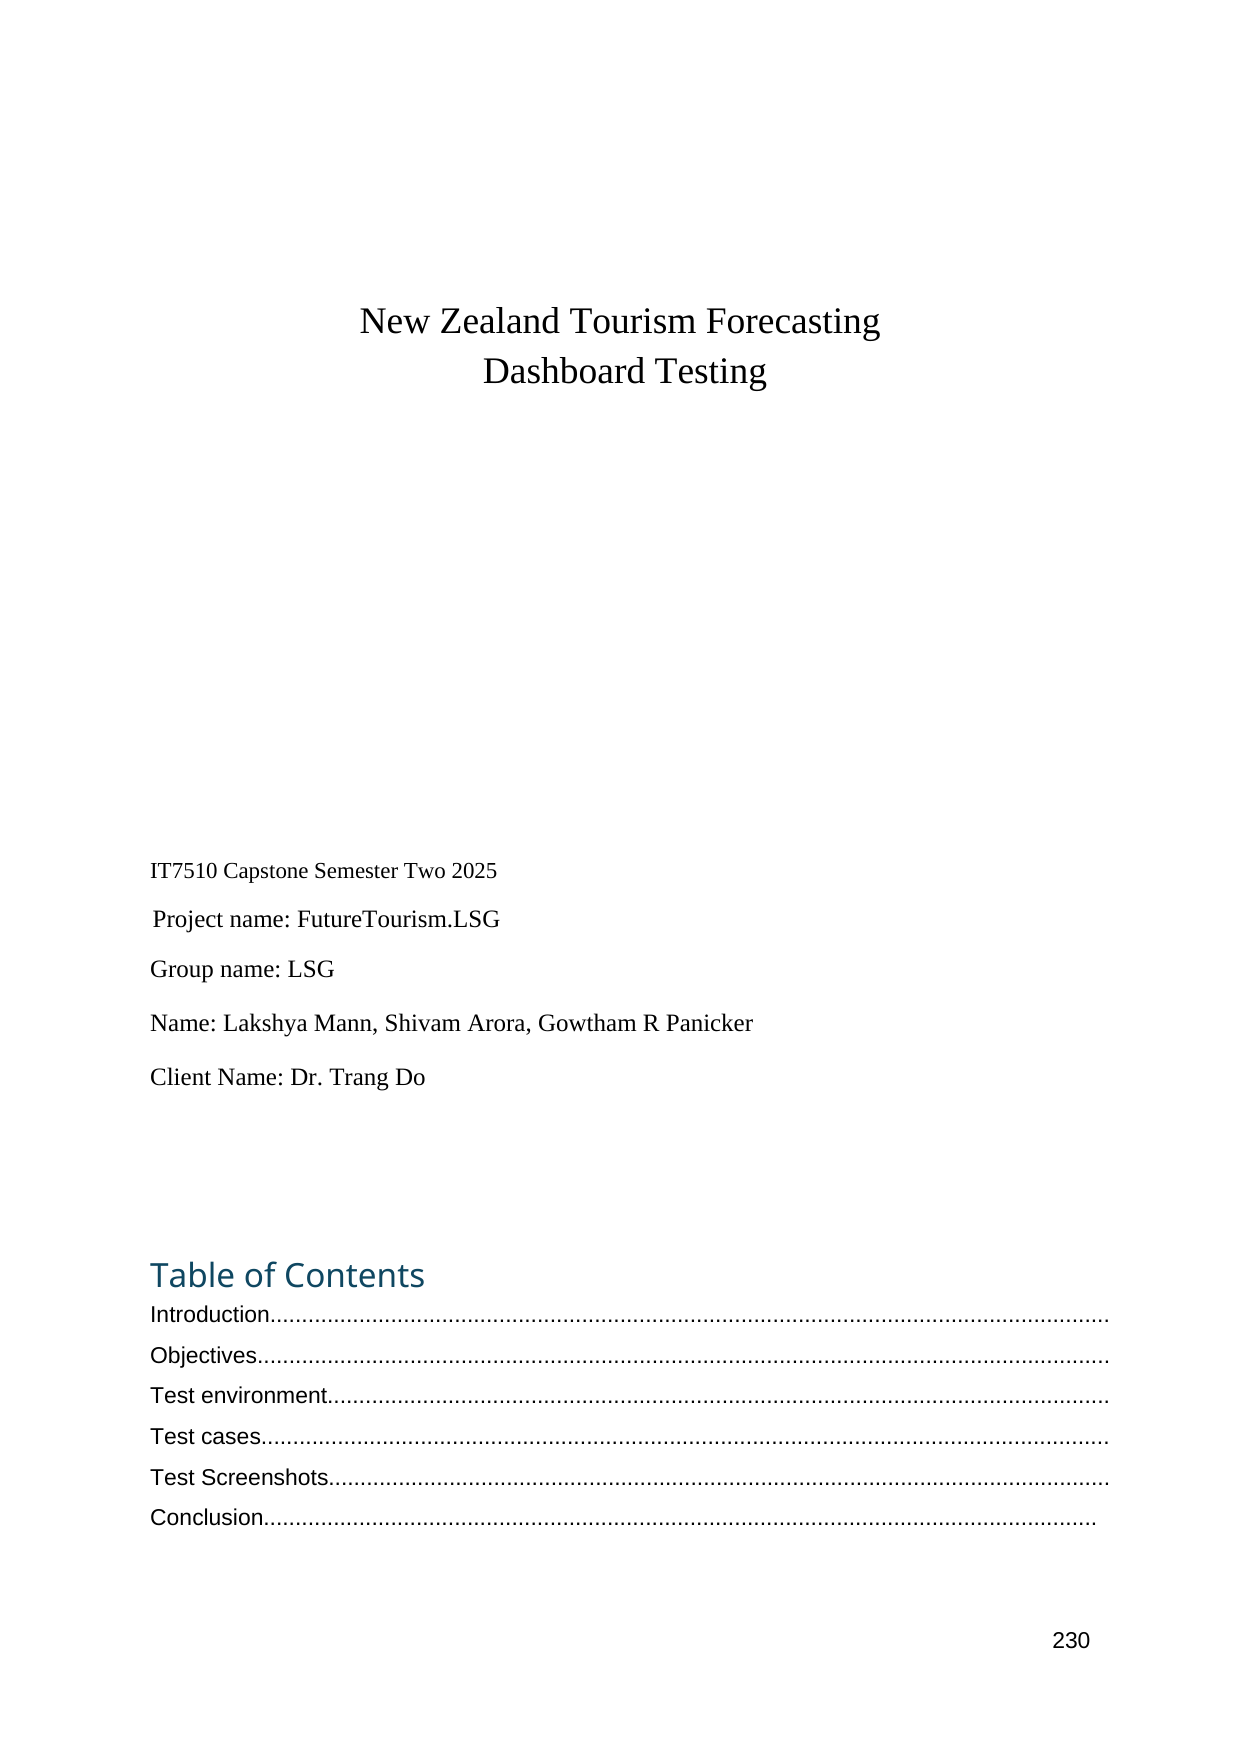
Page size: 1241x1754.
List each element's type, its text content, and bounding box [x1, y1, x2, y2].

text Client Name: Dr. Trang Do [150, 1062, 1090, 1091]
text IT7510 Capstone Semester Two 2025 [150, 857, 1090, 884]
text Group name: LSG [150, 954, 1090, 982]
text Dashboard Testing [150, 348, 1090, 391]
text Project name: FutureTourism.LSG [152, 904, 1090, 933]
text New Zealand Tourism Forecasting [150, 299, 1090, 342]
text Name: Lakshya Mann, Shivam Arora, Gowtham R Panicker [150, 1008, 1090, 1037]
